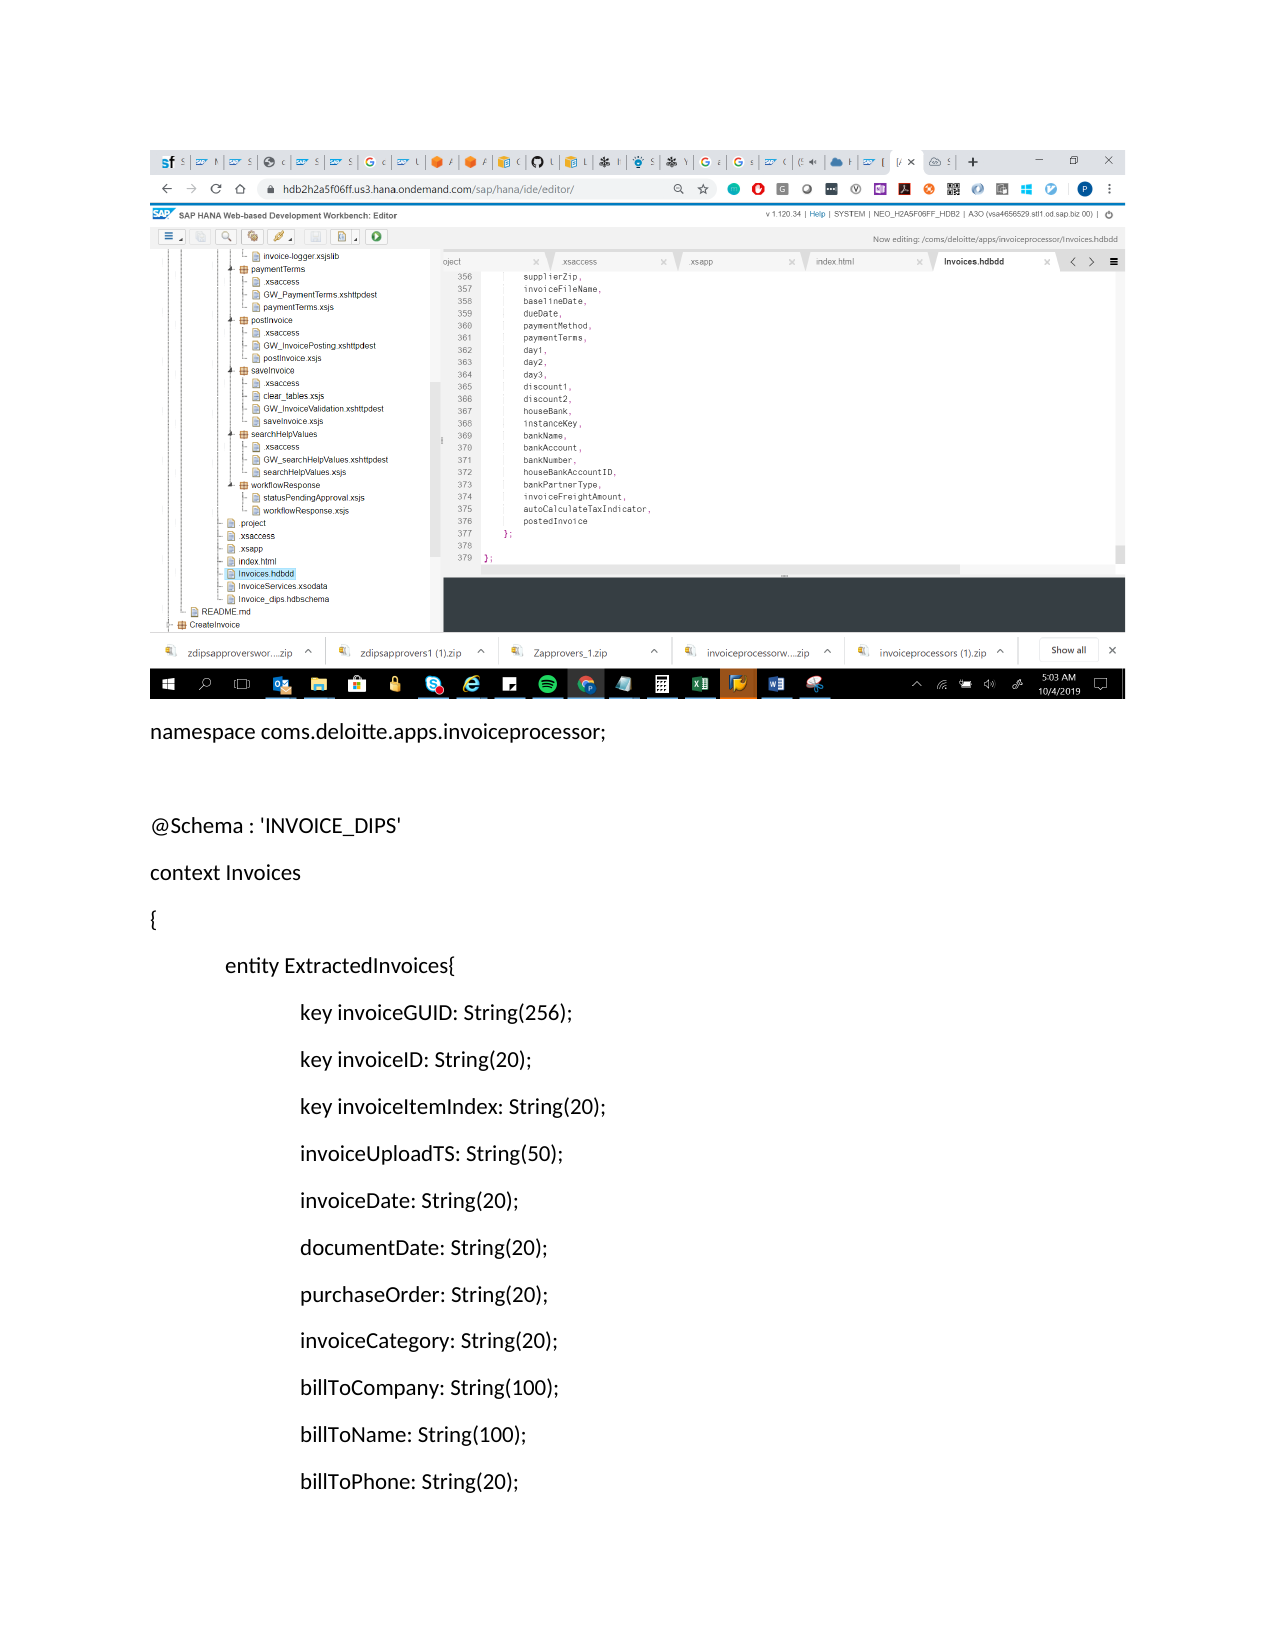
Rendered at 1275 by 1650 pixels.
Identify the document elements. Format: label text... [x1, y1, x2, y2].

text context Invoices [150, 858, 1125, 886]
text invoiceUploadTS: String(50); [150, 1139, 1125, 1167]
picture [150, 150, 1125, 699]
text key invoiceItemIndex: String(20); [150, 1092, 1125, 1120]
text invoiceDate: String(20); [150, 1186, 1125, 1214]
text billToCompany: String(100); [150, 1373, 1125, 1402]
text invoiceCategory: String(20); [150, 1327, 1125, 1355]
text documentDate: String(20); [150, 1233, 1125, 1261]
text entity ExtractedInvoices{ [150, 952, 1125, 980]
text key invoiceID: String(20); [150, 1045, 1125, 1073]
text purchaseOrder: String(20); [150, 1280, 1125, 1308]
text billToPhone: String(20); [150, 1467, 1125, 1495]
text namespace coms.deloitte.apps.invoiceprocessor; [150, 717, 1125, 745]
text billToName: String(100); [150, 1420, 1125, 1448]
text { [150, 905, 1125, 933]
text key invoiceGUID: String(256); [150, 998, 1125, 1027]
text @Schema : 'INVOICE_DIPS' [150, 811, 1125, 839]
